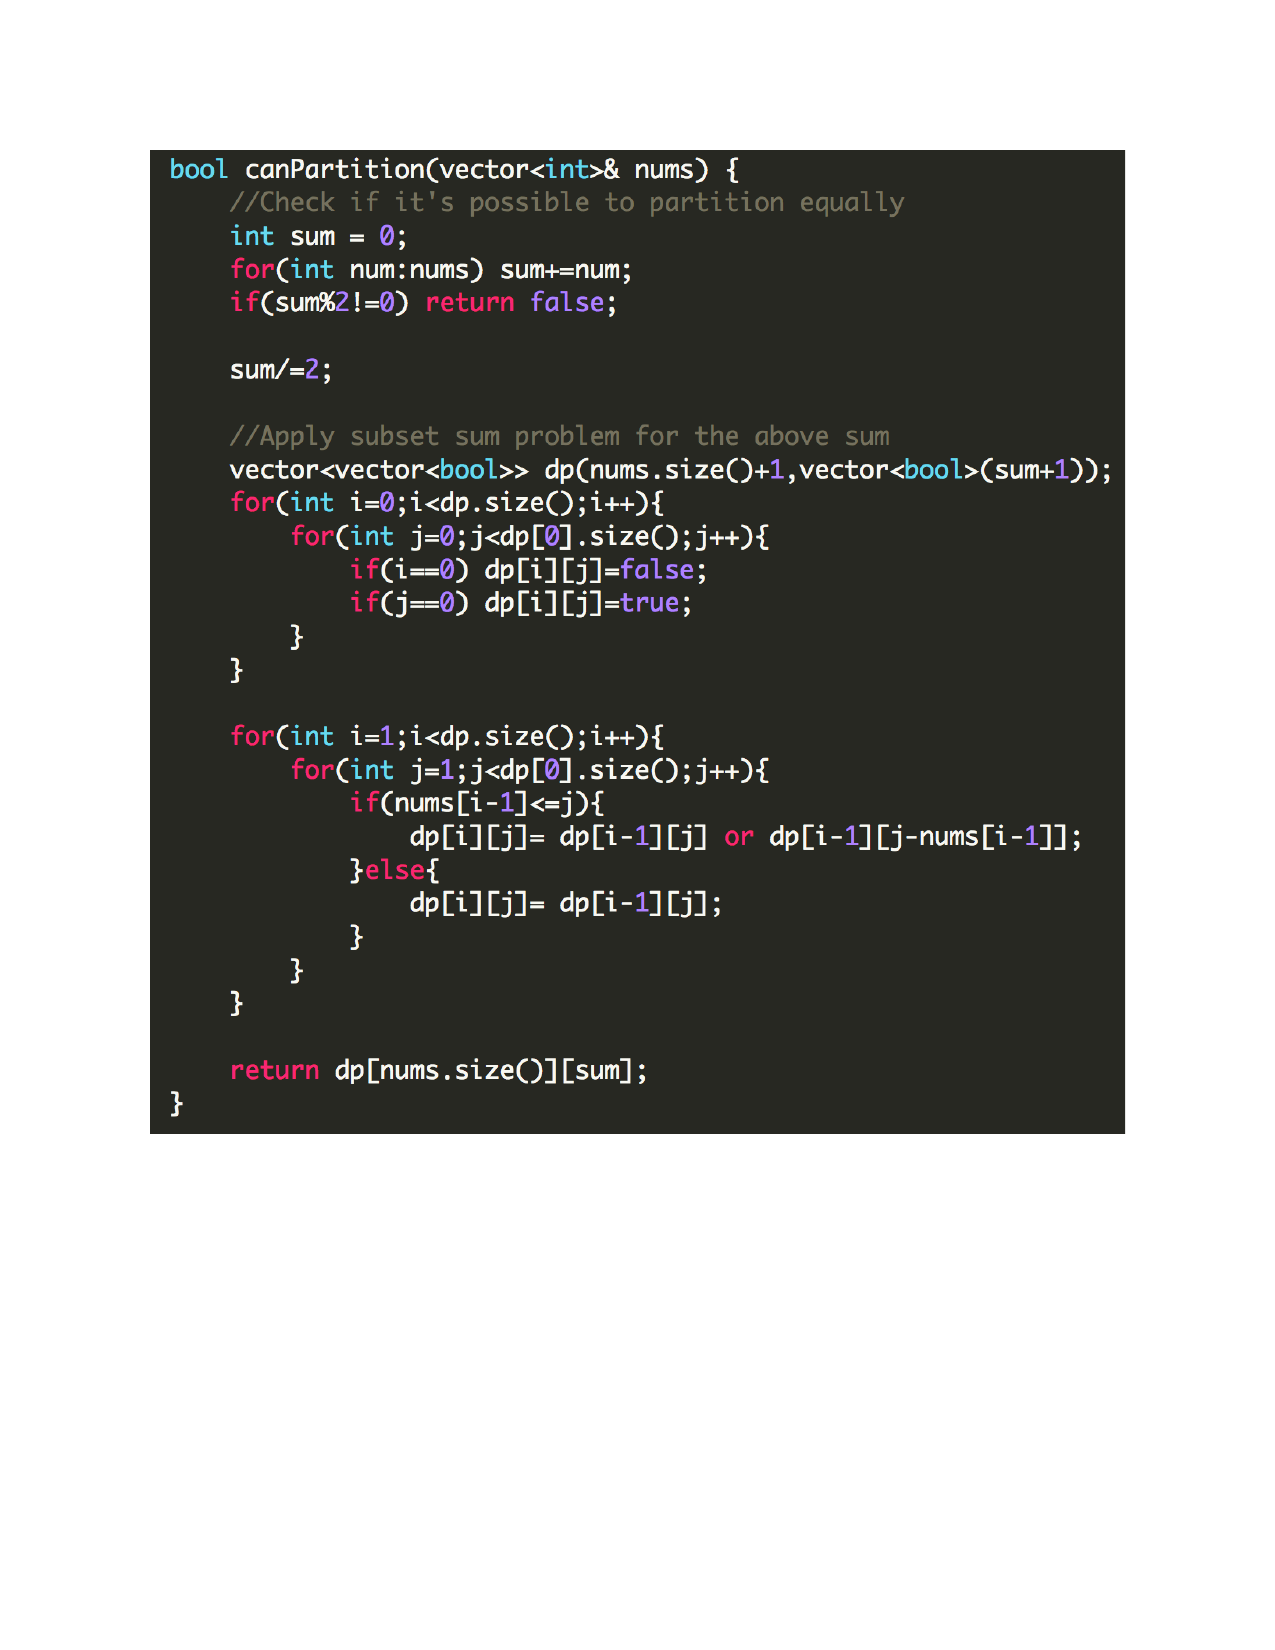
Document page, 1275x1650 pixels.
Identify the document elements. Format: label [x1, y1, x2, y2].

picture [150, 150, 1125, 1134]
